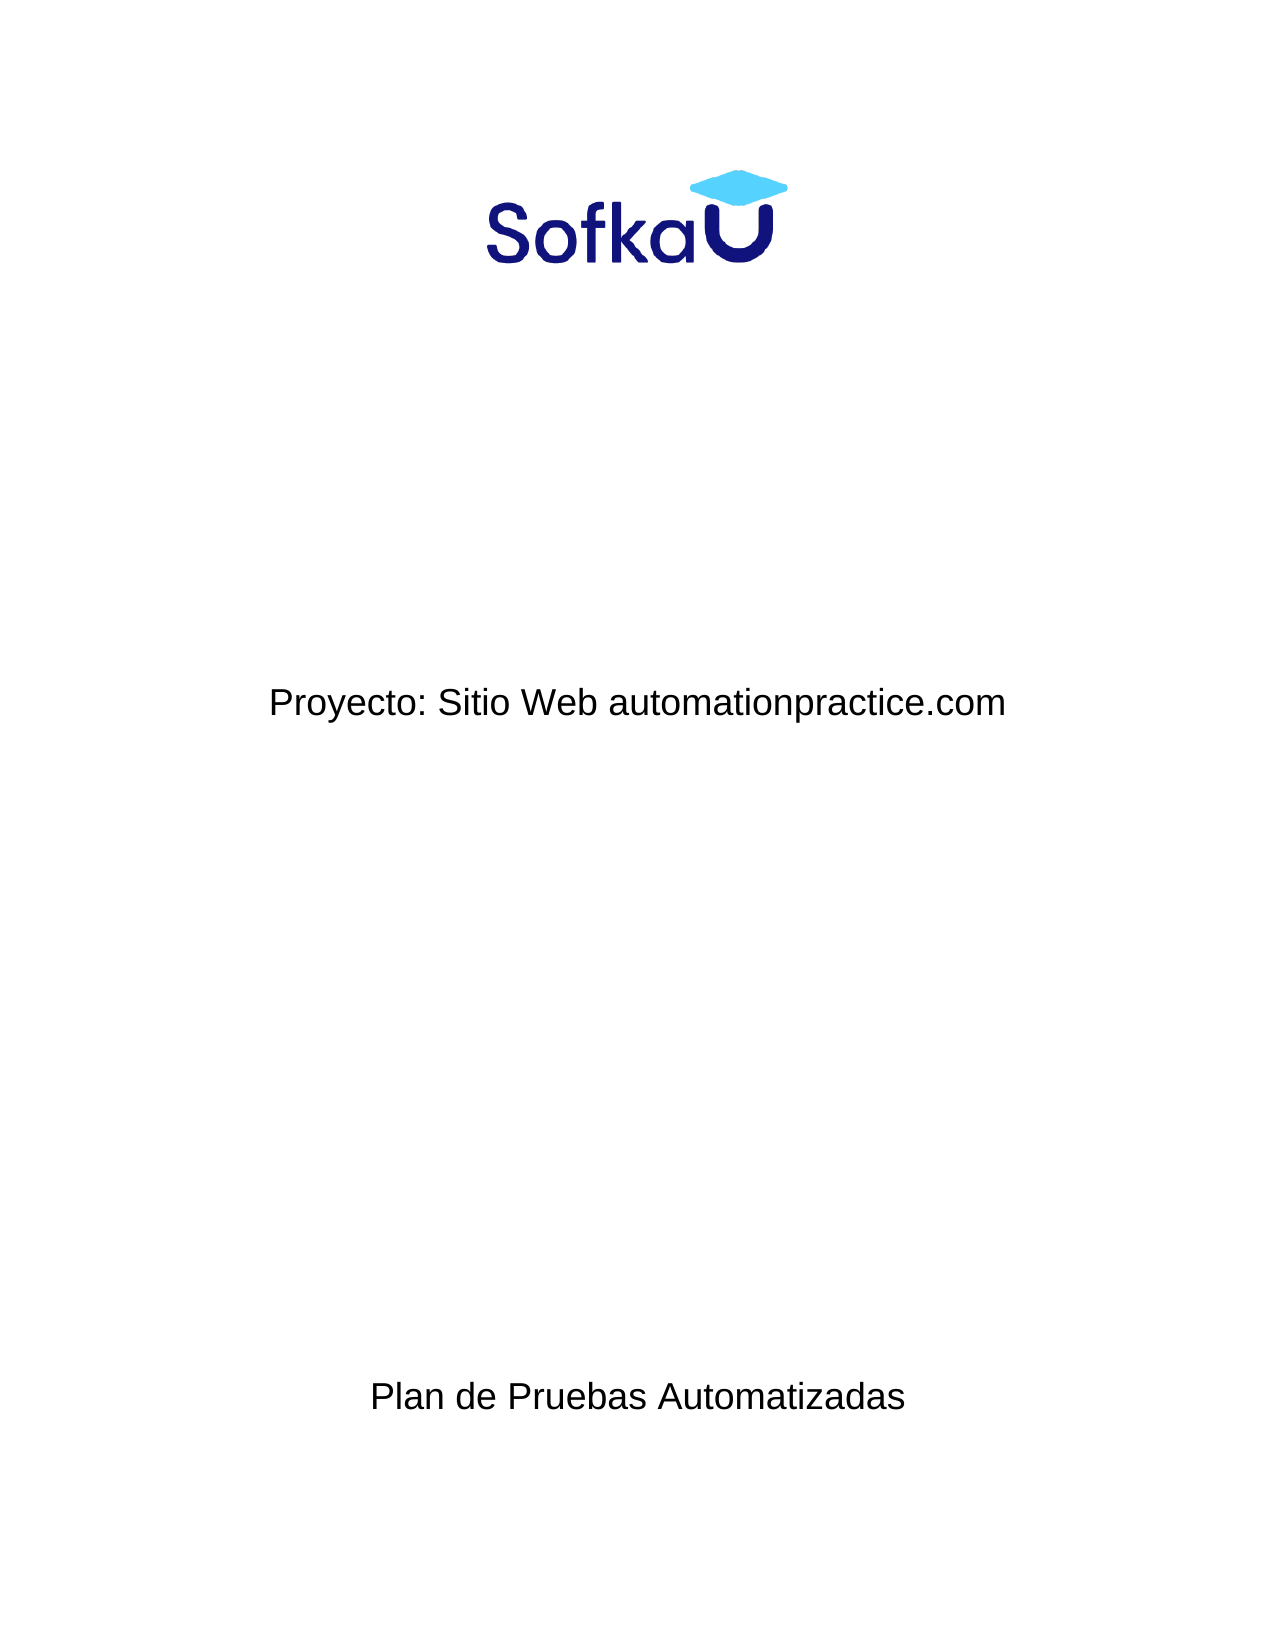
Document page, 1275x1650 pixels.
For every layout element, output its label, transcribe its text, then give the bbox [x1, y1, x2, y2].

text Plan de Pruebas Automatizadas [150, 1374, 1125, 1418]
picture [471, 150, 804, 284]
text Proyecto: Sitio Web automationpractice.com [150, 680, 1125, 723]
